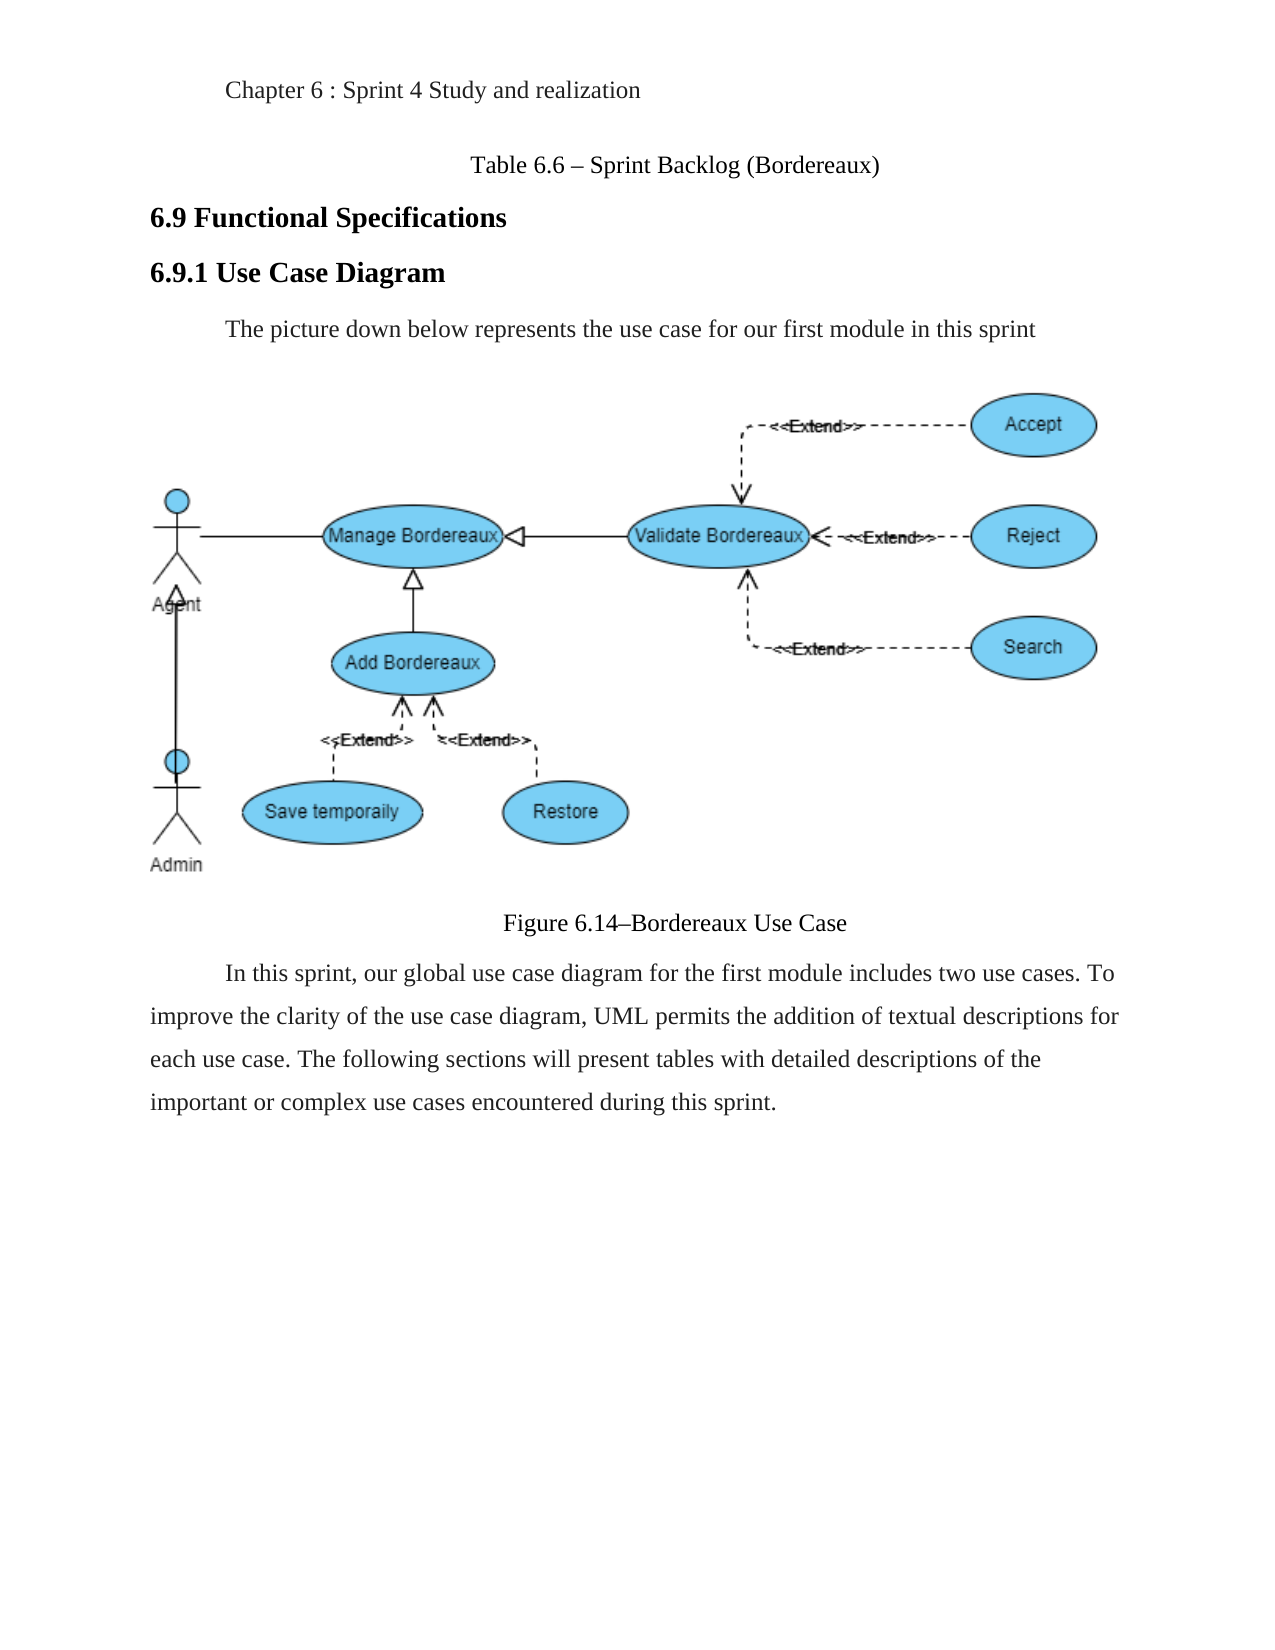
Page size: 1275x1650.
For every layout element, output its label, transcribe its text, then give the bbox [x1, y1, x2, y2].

text The picture down below represents the use case for our first module in this sprint [150, 314, 1125, 343]
picture [150, 373, 1110, 878]
text In this sprint, our global use case diagram for the first module includes two use cases. To improve the clarity of the use case diagram, UML permits the addition of textual descriptions for each use case. The following sections will present tables with detailed descriptions of the important or complex use cases encountered during this sprint. [150, 958, 1125, 1116]
subtitle 6.9 Functional Specifications [150, 200, 1125, 233]
text Table 6.6 – Sprint Backlog (Bordereaux) [150, 150, 1125, 179]
text Figure 6.14–Bordereaux Use Case [150, 908, 1125, 937]
subtitle 6.9.1 Use Case Diagram [150, 256, 1125, 289]
